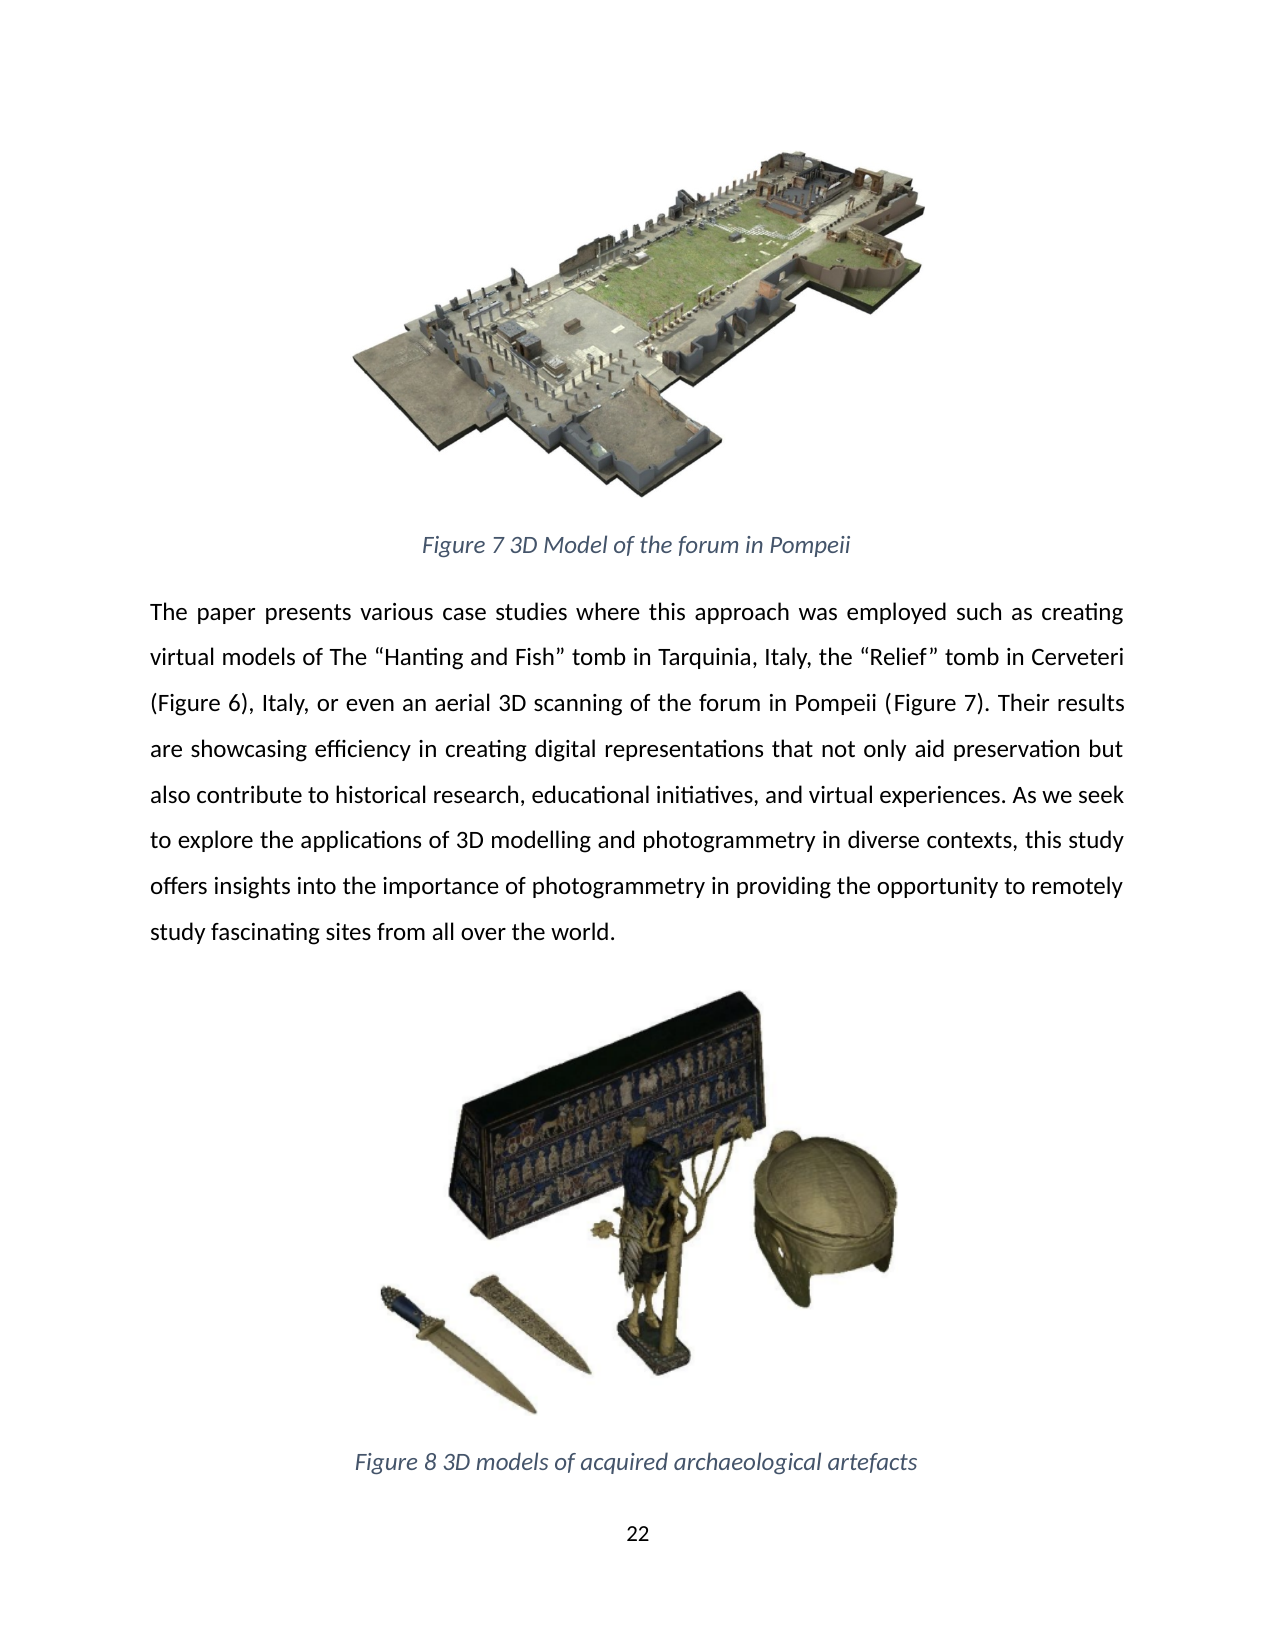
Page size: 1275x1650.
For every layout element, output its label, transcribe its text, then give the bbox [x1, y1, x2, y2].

text Figure 8 3D models of acquired archaeological artefacts [150, 1446, 1125, 1477]
text Figure 7 3D Model of the forum in Pompeii [150, 529, 1125, 560]
picture [376, 978, 899, 1416]
picture [350, 150, 926, 499]
text The paper presents various case studies where this approach was employed such as creating virtual models of The “Hanting and Fish” tomb in Tarquinia, Italy, the “Relief” tomb in Cerveteri (Figure 6), Italy, or even an aerial 3D scanning of the forum in Pompeii (Figure 7). Their results are showcasing efficiency in creating digital representations that not only aid preservation but also contribute to historical research, educational initiatives, and virtual experiences. As we seek to explore the applications of 3D modelling and photogrammetry in diverse contexts, this study offers insights into the importance of photogrammetry in providing the opportunity to remotely study fascinating sites from all over the world. [150, 596, 1125, 946]
